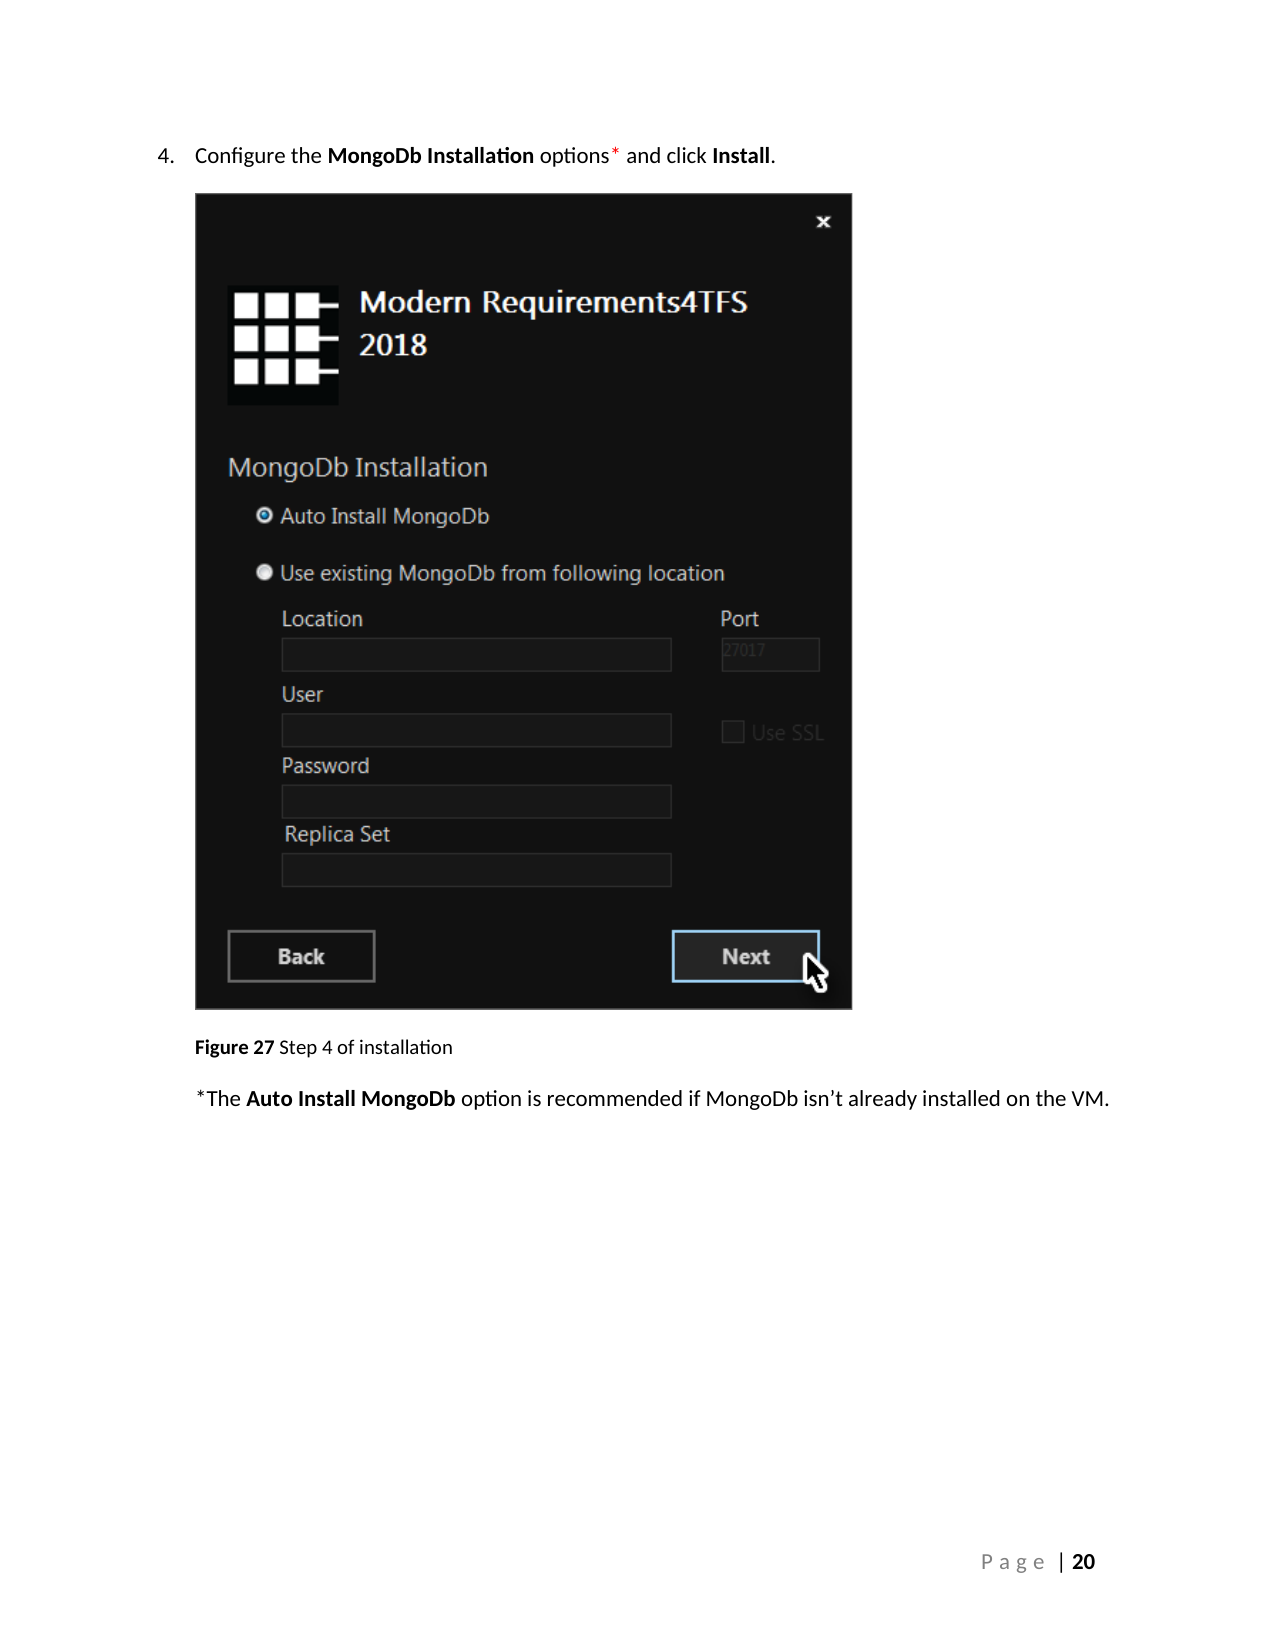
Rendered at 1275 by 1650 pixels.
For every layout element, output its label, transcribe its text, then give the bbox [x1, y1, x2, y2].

text Figure 27 Step 4 of installation [195, 1034, 1125, 1060]
list Configure the MongoDb Installation options* and click Install. [157, 141, 1125, 169]
picture [195, 193, 853, 1010]
text *The Auto Install MongoDb option is recommended if MongoDb isn’t already installed on the VM. [195, 1084, 1125, 1112]
